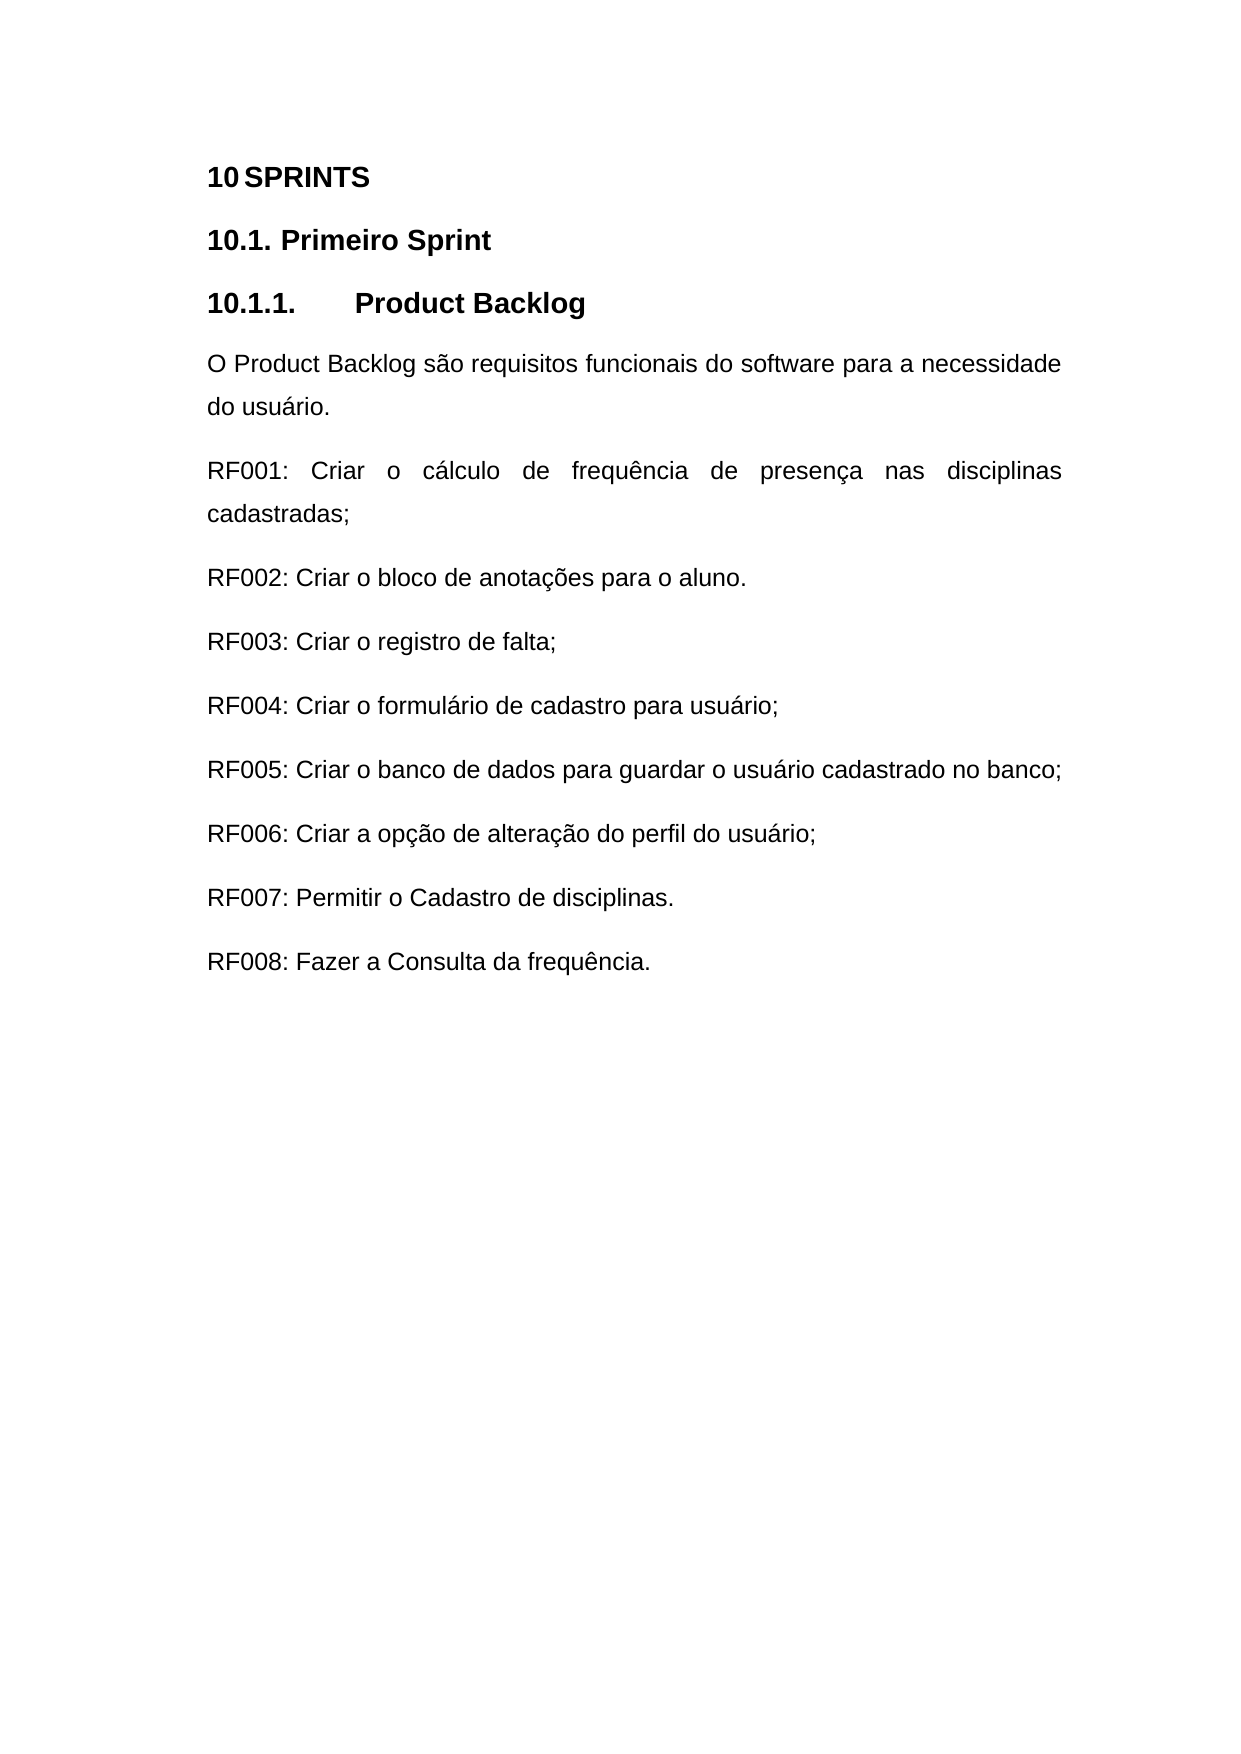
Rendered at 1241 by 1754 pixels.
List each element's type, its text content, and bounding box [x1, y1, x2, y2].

text RF004: Criar o formulário de cadastro para usuário; [207, 691, 1063, 719]
text RF005: Criar o banco de dados para guardar o usuário cadastrado no banco; [207, 754, 1063, 783]
text RF007: Permitir o Cadastro de disciplinas. [207, 882, 1063, 911]
subtitle SPRINTS [207, 160, 1063, 194]
text O Product Backlog são requisitos funcionais do software para a necessidade do usuário. [207, 348, 1063, 420]
text RF001: Criar o cálculo de frequência de presença nas disciplinas cadastradas; [207, 456, 1063, 527]
text RF006: Criar a opção de alteração do perfil do usuário; [207, 818, 1063, 847]
subtitle Primeiro Sprint [207, 223, 1063, 256]
subtitle Product Backlog [207, 286, 1063, 319]
text RF008: Fazer a Consulta da frequência. [207, 946, 1063, 975]
text RF003: Criar o registro de falta; [207, 627, 1063, 655]
text RF002: Criar o bloco de anotações para o aluno. [207, 563, 1063, 591]
